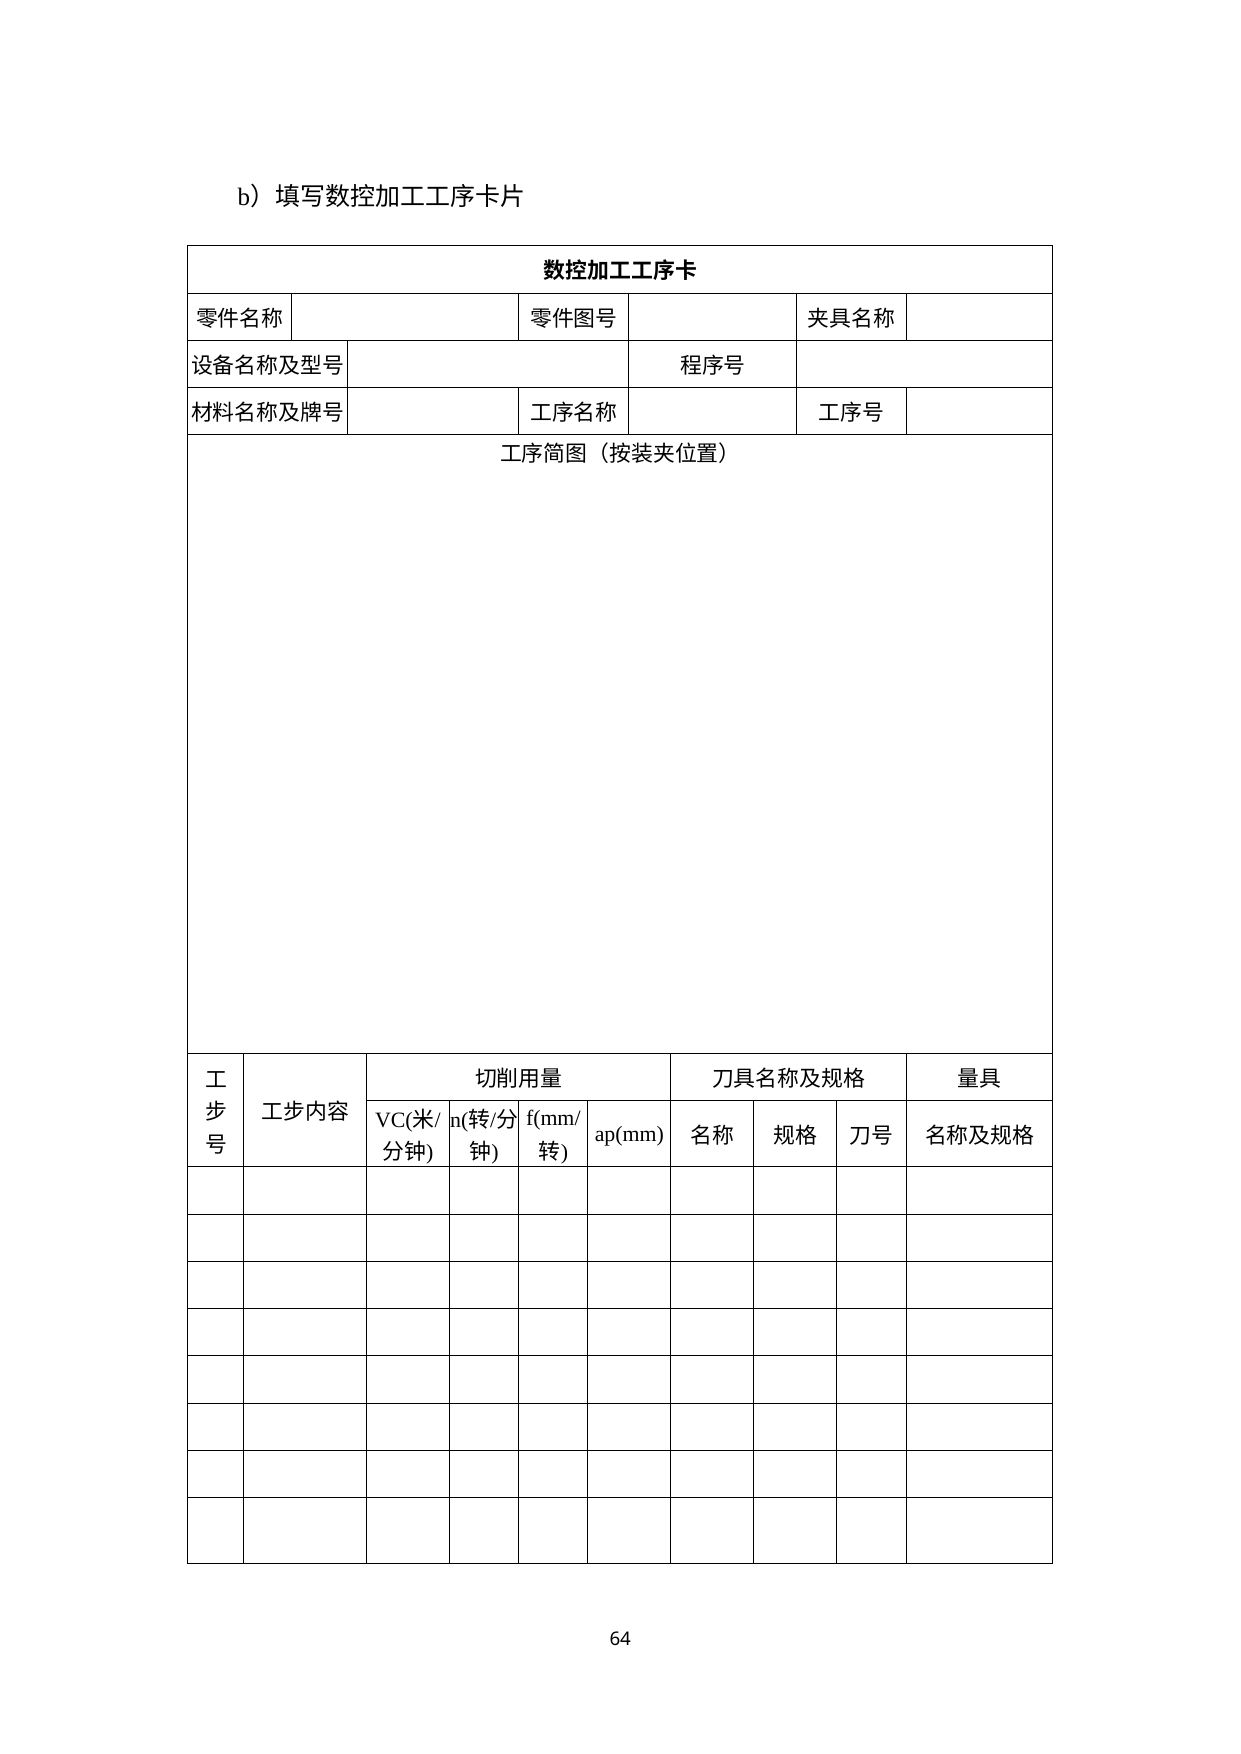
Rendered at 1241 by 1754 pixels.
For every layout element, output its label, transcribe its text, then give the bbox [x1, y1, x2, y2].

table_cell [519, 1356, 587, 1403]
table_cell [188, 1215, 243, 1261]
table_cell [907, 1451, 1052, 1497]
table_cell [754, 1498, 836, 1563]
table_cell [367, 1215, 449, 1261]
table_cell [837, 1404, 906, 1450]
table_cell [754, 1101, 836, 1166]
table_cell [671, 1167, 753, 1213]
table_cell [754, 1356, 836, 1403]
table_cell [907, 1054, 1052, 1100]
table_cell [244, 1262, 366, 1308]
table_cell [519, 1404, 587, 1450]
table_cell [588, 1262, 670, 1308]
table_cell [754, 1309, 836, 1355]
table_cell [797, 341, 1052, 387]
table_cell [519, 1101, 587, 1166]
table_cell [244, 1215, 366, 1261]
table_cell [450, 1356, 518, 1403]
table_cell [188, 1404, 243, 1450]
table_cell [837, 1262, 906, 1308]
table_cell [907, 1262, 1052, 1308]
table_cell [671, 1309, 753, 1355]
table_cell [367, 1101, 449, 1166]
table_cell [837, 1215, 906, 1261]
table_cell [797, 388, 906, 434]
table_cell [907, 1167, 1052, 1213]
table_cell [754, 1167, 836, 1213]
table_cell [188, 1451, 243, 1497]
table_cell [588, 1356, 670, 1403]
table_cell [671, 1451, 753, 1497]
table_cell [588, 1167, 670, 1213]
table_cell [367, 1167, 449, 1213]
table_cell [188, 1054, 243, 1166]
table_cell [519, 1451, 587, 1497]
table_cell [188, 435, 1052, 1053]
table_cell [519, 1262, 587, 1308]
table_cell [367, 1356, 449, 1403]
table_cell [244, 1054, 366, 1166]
text b）填写数控加工工序卡片 [187, 162, 1053, 227]
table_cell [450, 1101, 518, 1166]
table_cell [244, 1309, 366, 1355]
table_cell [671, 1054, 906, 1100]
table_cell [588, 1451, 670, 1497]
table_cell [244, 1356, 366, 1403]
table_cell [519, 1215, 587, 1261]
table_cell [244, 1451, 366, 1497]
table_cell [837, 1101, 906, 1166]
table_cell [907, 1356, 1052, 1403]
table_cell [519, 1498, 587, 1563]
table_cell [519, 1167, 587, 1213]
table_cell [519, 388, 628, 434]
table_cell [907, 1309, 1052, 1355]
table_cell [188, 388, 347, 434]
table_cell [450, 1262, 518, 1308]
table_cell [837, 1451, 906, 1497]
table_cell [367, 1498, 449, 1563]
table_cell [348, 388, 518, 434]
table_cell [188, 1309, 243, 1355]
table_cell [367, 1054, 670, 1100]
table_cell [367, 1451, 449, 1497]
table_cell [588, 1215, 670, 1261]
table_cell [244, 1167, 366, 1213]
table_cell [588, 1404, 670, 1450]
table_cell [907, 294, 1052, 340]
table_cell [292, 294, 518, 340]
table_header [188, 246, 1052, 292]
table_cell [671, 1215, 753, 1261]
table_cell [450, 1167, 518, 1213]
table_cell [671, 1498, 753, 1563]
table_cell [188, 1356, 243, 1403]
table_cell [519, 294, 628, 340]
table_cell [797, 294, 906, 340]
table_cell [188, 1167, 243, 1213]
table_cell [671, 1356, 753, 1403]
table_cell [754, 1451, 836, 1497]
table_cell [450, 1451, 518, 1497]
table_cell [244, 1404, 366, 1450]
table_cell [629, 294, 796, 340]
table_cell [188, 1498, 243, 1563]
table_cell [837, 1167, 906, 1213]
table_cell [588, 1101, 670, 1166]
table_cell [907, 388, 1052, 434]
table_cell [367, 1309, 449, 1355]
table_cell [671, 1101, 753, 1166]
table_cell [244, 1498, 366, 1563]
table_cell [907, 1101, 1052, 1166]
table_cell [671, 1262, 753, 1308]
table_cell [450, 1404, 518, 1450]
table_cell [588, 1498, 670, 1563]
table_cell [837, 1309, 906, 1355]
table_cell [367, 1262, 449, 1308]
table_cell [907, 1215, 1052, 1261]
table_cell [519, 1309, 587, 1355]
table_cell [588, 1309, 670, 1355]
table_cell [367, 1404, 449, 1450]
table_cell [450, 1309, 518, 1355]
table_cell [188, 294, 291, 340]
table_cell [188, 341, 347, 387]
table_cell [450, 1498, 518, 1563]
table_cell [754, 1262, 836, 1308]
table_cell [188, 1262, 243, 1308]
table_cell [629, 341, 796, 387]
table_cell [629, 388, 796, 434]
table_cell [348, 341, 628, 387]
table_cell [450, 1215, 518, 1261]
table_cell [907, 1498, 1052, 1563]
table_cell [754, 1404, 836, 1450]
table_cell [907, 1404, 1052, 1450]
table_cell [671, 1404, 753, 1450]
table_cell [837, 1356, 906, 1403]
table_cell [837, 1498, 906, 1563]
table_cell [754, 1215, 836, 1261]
